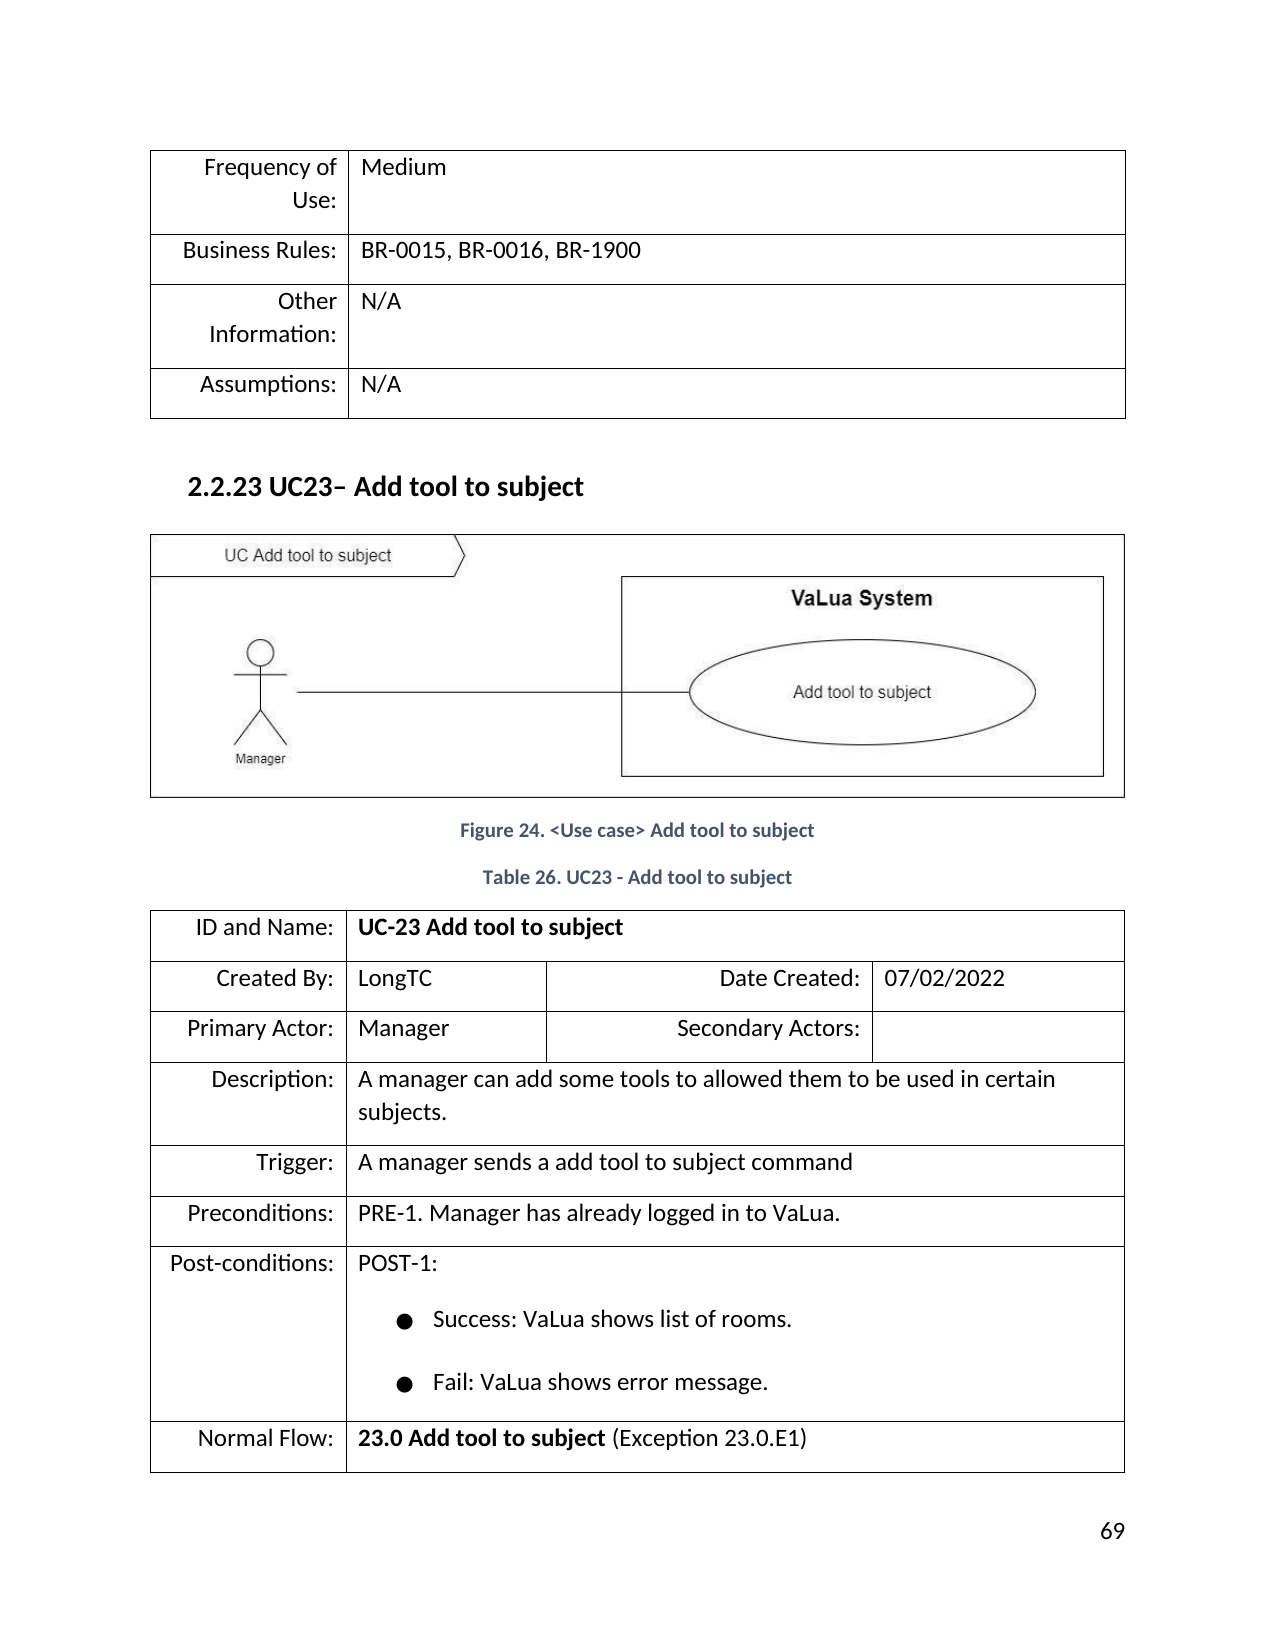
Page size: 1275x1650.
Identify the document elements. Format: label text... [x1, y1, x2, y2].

table_cell [873, 1012, 1124, 1062]
table_header ID and Name: [151, 911, 346, 961]
table_cell Description: [151, 1063, 346, 1145]
table_cell A manager sends a add tool to subject command [347, 1146, 1124, 1196]
table_cell Preconditions: [151, 1197, 346, 1246]
table_cell BR-0015, BR-0016, BR-1900 [349, 235, 1125, 284]
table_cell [347, 1422, 1124, 1472]
table_cell Created By: [151, 962, 346, 1011]
table_cell A manager can add some tools to allowed them to be used in certain subjects. [347, 1063, 1124, 1145]
table_cell Medium [349, 151, 1125, 233]
subtitle 2.2.23 UC23– Add tool to subject [187, 468, 1125, 504]
table_cell POST-1: Success: VaLua shows list of rooms. Fail: VaLua shows error message. [347, 1247, 1124, 1421]
table_cell N/A [349, 369, 1125, 418]
table_cell Business Rules: [151, 235, 348, 284]
picture [150, 534, 1125, 799]
table_cell Post-conditions: [151, 1247, 346, 1421]
table_cell Frequency of Use: [151, 151, 348, 233]
table_cell Manager [347, 1012, 546, 1062]
table_cell Assumptions: [151, 369, 348, 418]
table_header UC-23 Add tool to subject [347, 911, 1124, 961]
table_cell Secondary Actors: [547, 1012, 872, 1062]
table_cell PRE-1. Manager has already logged in to VaLua. [347, 1197, 1124, 1246]
table_cell Other Information: [151, 285, 348, 367]
table_cell 07/02/2022 [873, 962, 1124, 1011]
table_cell N/A [349, 285, 1125, 367]
table_cell LongTC [347, 962, 546, 1011]
table_cell Trigger: [151, 1146, 346, 1196]
table_cell Normal Flow: [151, 1422, 346, 1472]
table_cell Primary Actor: [151, 1012, 346, 1062]
table_cell Date Created: [547, 962, 872, 1011]
